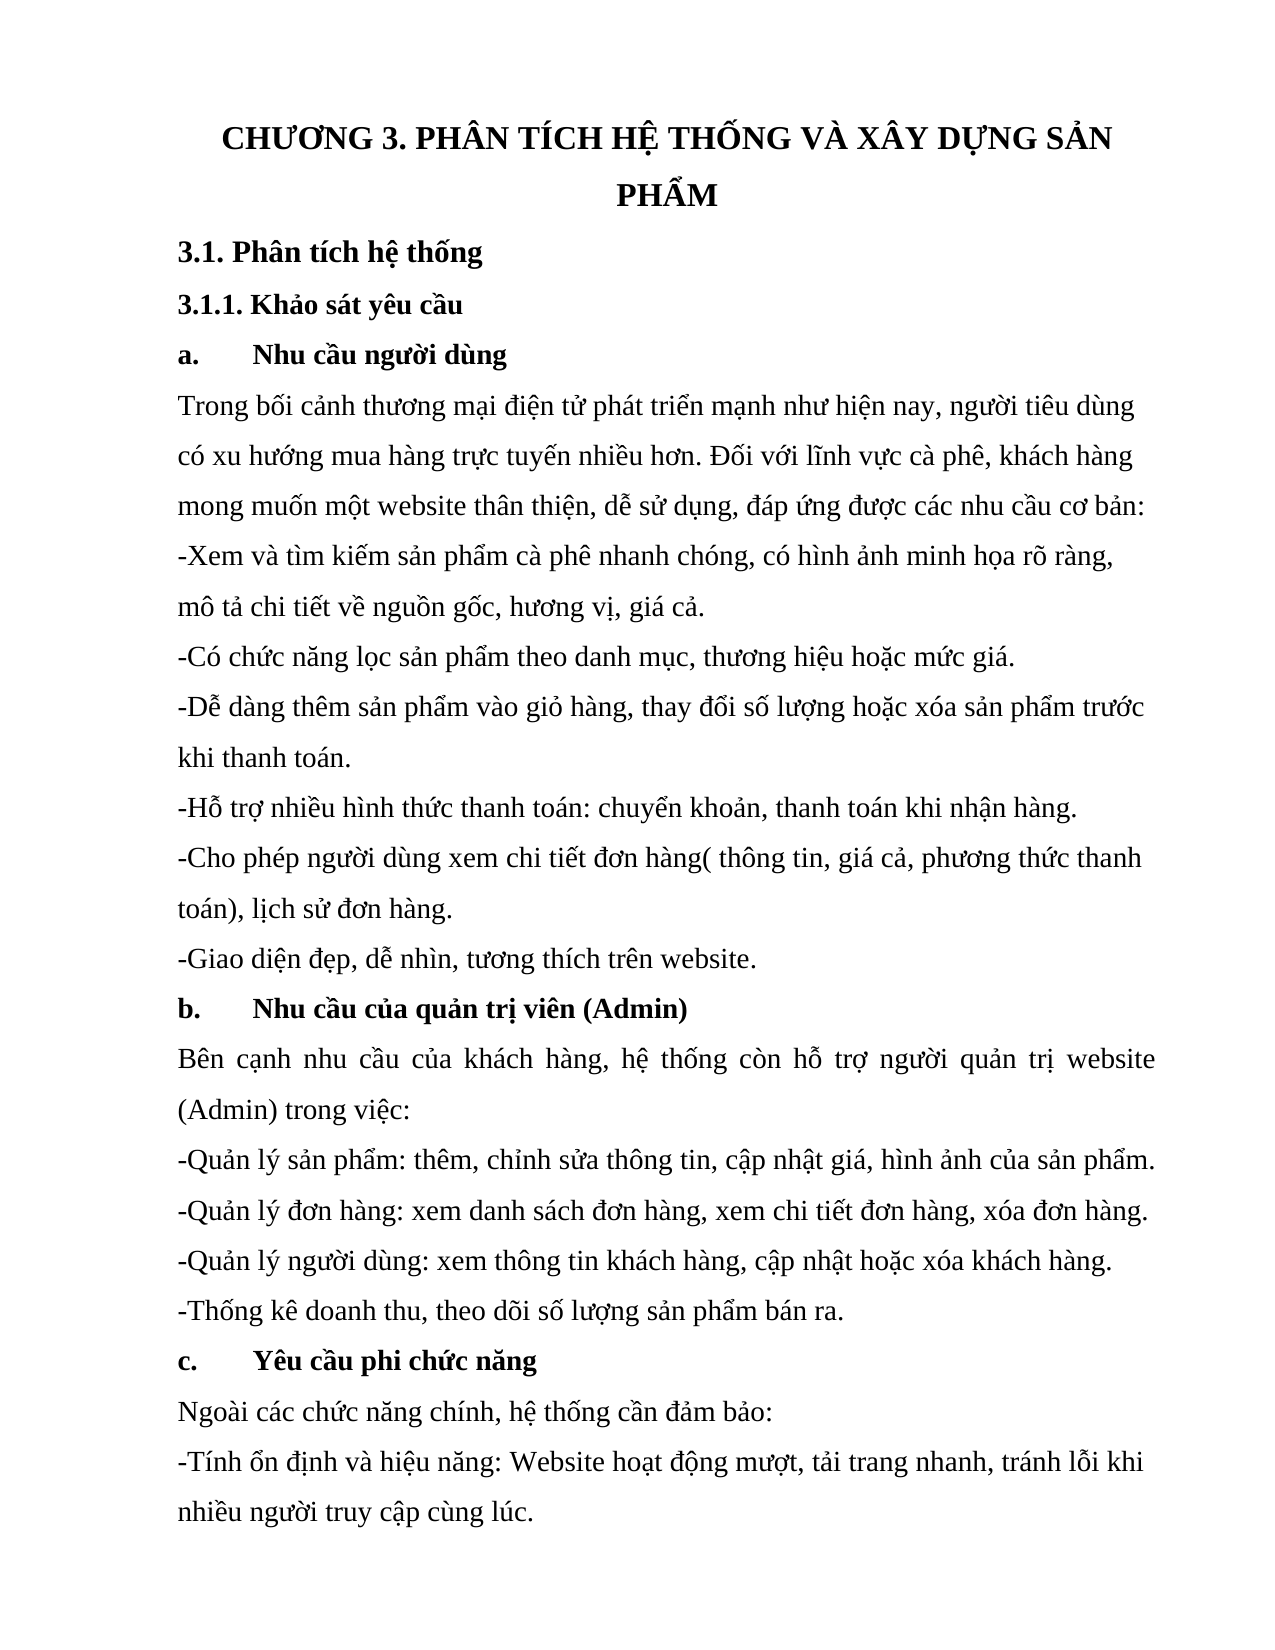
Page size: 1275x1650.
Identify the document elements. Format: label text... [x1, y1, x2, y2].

text -Hỗ trợ nhiều hình thức thanh toán: chuyển khoản, thanh toán khi nhận hàng. [177, 790, 1157, 824]
subtitle 3.1. Phân tích hệ thống [177, 233, 1157, 269]
subtitle CHƯƠNG 3. PHÂN TÍCH HỆ THỐNG VÀ XÂY DỰNG SẢN PHẨM [177, 118, 1157, 214]
text Trong bối cảnh thương mại điện tử phát triển mạnh như hiện nay, người tiêu dùng có xu hướng mua hàng trực tuyến nhiều hơn. Đối với lĩnh vực cà phê, khách hàng mong muốn một website thân thiện, dễ sử dụng, đáp ứng được các nhu cầu cơ bản: [177, 388, 1157, 522]
text -Tính ổn định và hiệu năng: Website hoạt động mượt, tải trang nhanh, tránh lỗi khi nhiều người truy cập cùng lúc. [177, 1444, 1157, 1528]
text b. Nhu cầu của quản trị viên (Admin) [177, 991, 1157, 1025]
text -Cho phép người dùng xem chi tiết đơn hàng( thông tin, giá cả, phương thức thanh toán), lịch sử đơn hàng. [177, 840, 1157, 924]
text -Dễ dàng thêm sản phẩm vào giỏ hàng, thay đổi số lượng hoặc xóa sản phẩm trước khi thanh toán. [177, 689, 1157, 773]
text -Có chức năng lọc sản phẩm theo danh mục, thương hiệu hoặc mức giá. [177, 639, 1157, 673]
text Bên cạnh nhu cầu của khách hàng, hệ thống còn hỗ trợ người quản trị website (Admin) trong việc: [177, 1042, 1157, 1126]
text -Quản lý sản phẩm: thêm, chỉnh sửa thông tin, cập nhật giá, hình ảnh của sản phẩm. [177, 1142, 1157, 1176]
text -Thống kê doanh thu, theo dõi số lượng sản phẩm bán ra. [177, 1293, 1157, 1327]
text -Xem và tìm kiếm sản phẩm cà phê nhanh chóng, có hình ảnh minh họa rõ ràng, mô tả chi tiết về nguồn gốc, hương vị, giá cả. [177, 538, 1157, 622]
subtitle 3.1.1. Khảo sát yêu cầu [177, 287, 1157, 321]
text a. Nhu cầu người dùng [177, 337, 1157, 371]
text -Quản lý đơn hàng: xem danh sách đơn hàng, xem chi tiết đơn hàng, xóa đơn hàng. [177, 1193, 1157, 1226]
text -Giao diện đẹp, dễ nhìn, tương thích trên website. [177, 941, 1157, 974]
text c. Yêu cầu phi chức năng [177, 1343, 1157, 1377]
text Ngoài các chức năng chính, hệ thống cần đảm bảo: [177, 1394, 1157, 1427]
text -Quản lý người dùng: xem thông tin khách hàng, cập nhật hoặc xóa khách hàng. [177, 1243, 1157, 1276]
